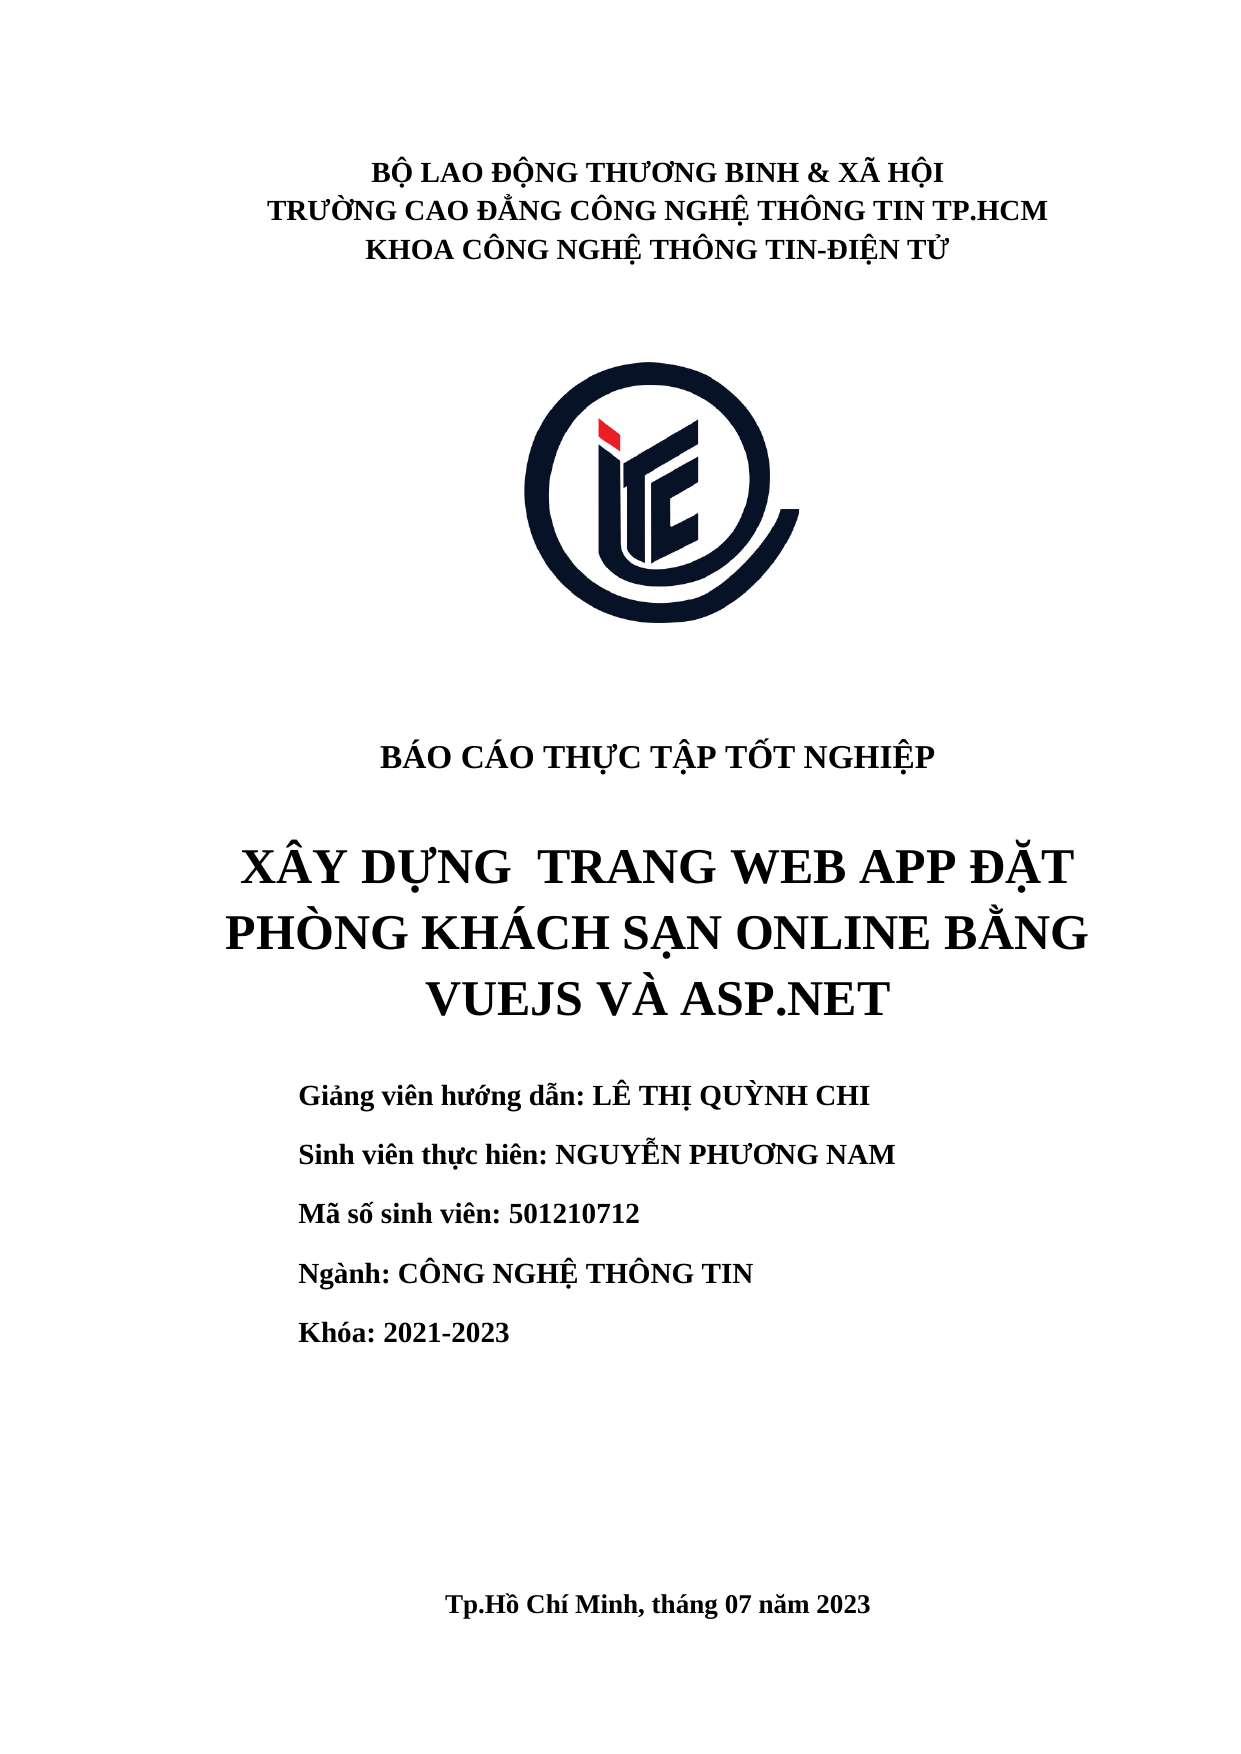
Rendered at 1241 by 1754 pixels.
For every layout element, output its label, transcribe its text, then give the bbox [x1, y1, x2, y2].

text Mã số sinh viên: 501210712 [298, 1197, 1135, 1230]
text Giảng viên hướng dẫn: LÊ THỊ QUỲNH CHI [298, 1078, 1135, 1111]
subtitle BỘ LAO ĐỘNG THƯƠNG BINH & XÃ HỘI TRƯỜNG CAO ĐẲNG CÔNG NGHỆ THÔNG TIN TP.HCM KHOA CÔNG NGHỆ THÔNG TIN-ĐIỆN TỬ [180, 155, 1135, 304]
picture [524, 362, 800, 623]
text Ngành: CÔNG NGHỆ THÔNG TIN [298, 1256, 1135, 1289]
text Tp.Hồ Chí Minh, tháng 07 năm 2023 [180, 1588, 1135, 1619]
text Khóa: 2021-2023 [298, 1315, 1135, 1349]
text BÁO CÁO THỰC TẬP TỐT NGHIỆP [180, 738, 1135, 776]
text XÂY DỰNG TRANG WEB APP ĐẶT PHÒNG KHÁCH SẠN ONLINE BẰNG VUEJS VÀ ASP.NET [180, 837, 1135, 1027]
text Sinh viên thực hiên: NGUYỄN PHƯƠNG NAM [298, 1137, 1135, 1171]
